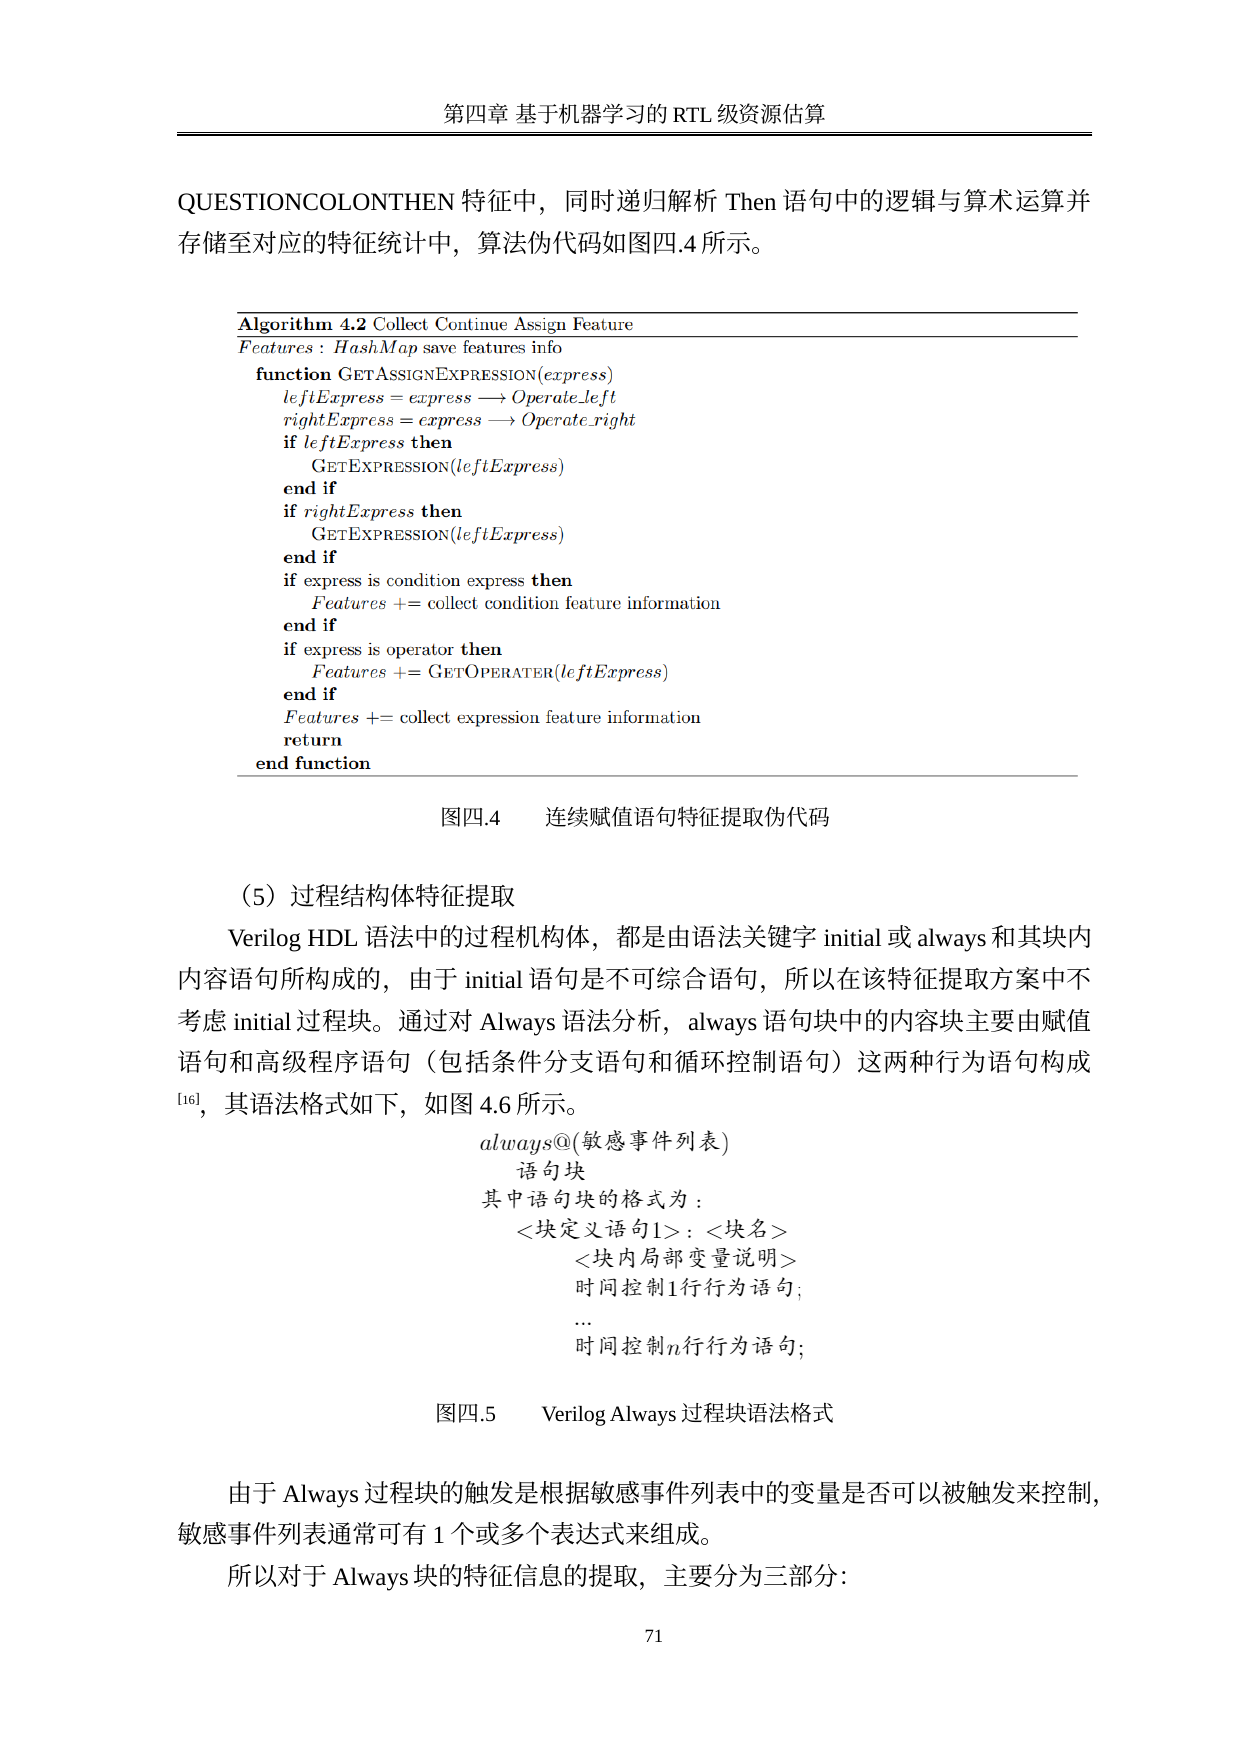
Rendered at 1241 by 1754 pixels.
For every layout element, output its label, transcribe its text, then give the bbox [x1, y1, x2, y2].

picture [459, 1121, 835, 1384]
text 所以对于Always块的特征信息的提取，主要分为三部分： [177, 1552, 1092, 1594]
picture [227, 302, 1091, 788]
text 连续赋值语句特征提取伪代码 [177, 800, 1092, 831]
text 由于Always过程块的触发是根据敏感事件列表中的变量是否可以被触发来控制，敏感事件列表通常可有1个或多个表达式来组成。 [177, 1469, 1092, 1552]
text （5）过程结构体特征提取 [177, 872, 1092, 913]
text Verilog Always过程块语法格式 [177, 1397, 1092, 1428]
text Verilog HDL语法中的过程机构体，都是由语法关键字initial或always和其块内内容语句所构成的，由于initial语句是不可综合语句，所以在该特征提取方案中不考虑initial过程块。通过对Always语法分析，always语句块中的内容块主要由赋值语句和高级程序语句（包括条件分支语句和循环控制语句）这两种行为语句构成[16]，其语法格式如下，如图4.6所示。 [177, 913, 1092, 1122]
